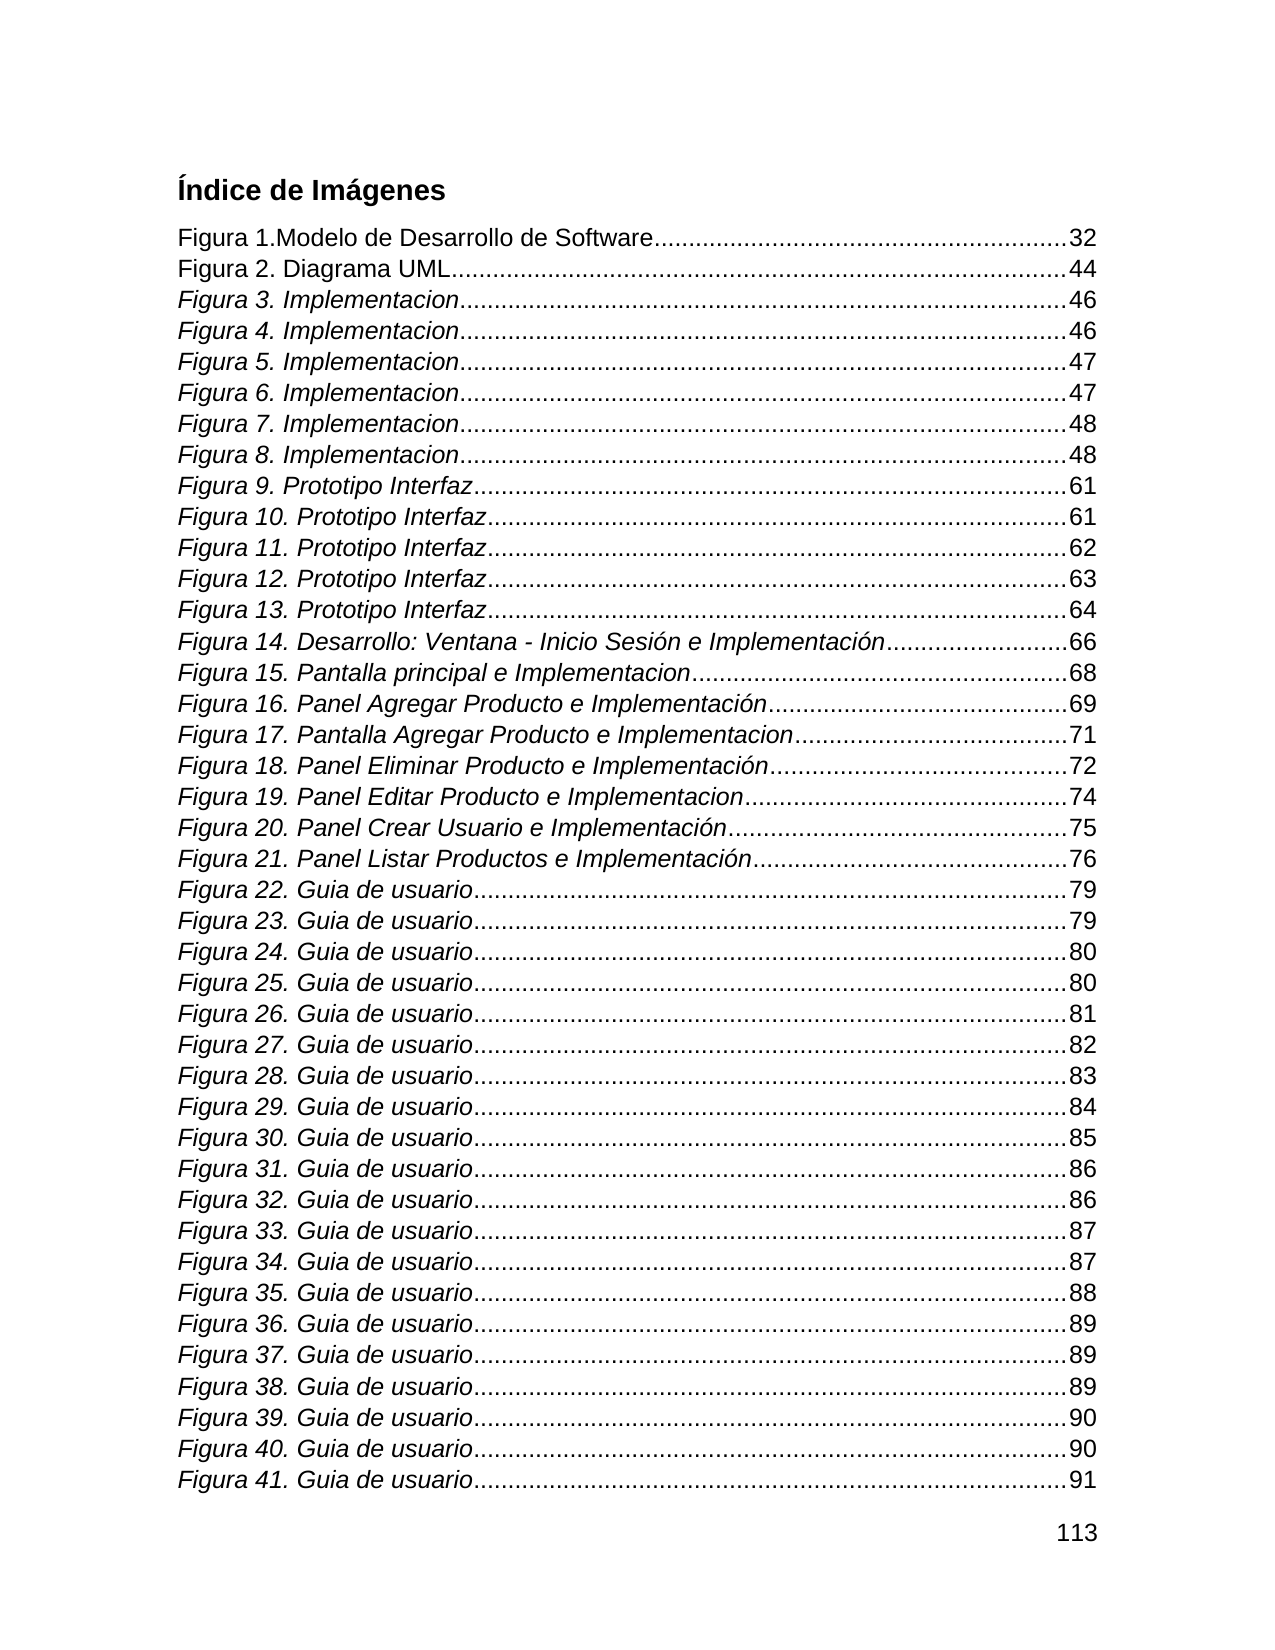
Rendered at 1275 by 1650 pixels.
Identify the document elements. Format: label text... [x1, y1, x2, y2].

text Figura 35. Guia de usuario 88 [177, 1278, 1098, 1307]
text Figura 13. Prototipo Interfaz 64 [177, 596, 1098, 624]
text Figura 15. Pantalla principal e Implementacion 68 [177, 658, 1098, 686]
subtitle Índice de Imágenes [177, 173, 1098, 206]
text Figura 21. Panel Listar Productos e Implementación 76 [177, 844, 1098, 873]
text Figura 32. Guia de usuario 86 [177, 1185, 1098, 1214]
text Figura 17. Pantalla Agregar Producto e Implementacion 71 [177, 720, 1098, 748]
text Figura 27. Guia de usuario 82 [177, 1030, 1098, 1059]
text Figura 3. Implementacion 46 [177, 285, 1098, 314]
text Figura 18. Panel Eliminar Producto e Implementación 72 [177, 751, 1098, 779]
text Figura 29. Guia de usuario 84 [177, 1092, 1098, 1121]
text Figura 38. Guia de usuario 89 [177, 1372, 1098, 1400]
text Figura 7. Implementacion 48 [177, 409, 1098, 438]
text Figura 22. Guia de usuario 79 [177, 875, 1098, 904]
text Figura 9. Prototipo Interfaz 61 [177, 471, 1098, 500]
text Figura 8. Implementacion 48 [177, 440, 1098, 469]
text Figura 6. Implementacion 47 [177, 378, 1098, 407]
text Figura 19. Panel Editar Producto e Implementacion 74 [177, 782, 1098, 811]
text Figura 1.Modelo de Desarrollo de Software 32 [177, 223, 1098, 252]
text Figura 10. Prototipo Interfaz 61 [177, 502, 1098, 531]
text Figura 36. Guia de usuario 89 [177, 1309, 1098, 1338]
text Figura 11. Prototipo Interfaz 62 [177, 533, 1098, 562]
text Figura 33. Guia de usuario 87 [177, 1216, 1098, 1245]
text Figura 28. Guia de usuario 83 [177, 1061, 1098, 1090]
text Figura 24. Guia de usuario 80 [177, 937, 1098, 966]
text Figura 23. Guia de usuario 79 [177, 906, 1098, 935]
text Figura 25. Guia de usuario 80 [177, 968, 1098, 997]
text Figura 26. Guia de usuario 81 [177, 999, 1098, 1028]
text Figura 41. Guia de usuario 91 [177, 1465, 1098, 1493]
text Figura 14. Desarrollo: Ventana - Inicio Sesión e Implementación 66 [177, 627, 1098, 655]
text Figura 30. Guia de usuario 85 [177, 1123, 1098, 1152]
text Figura 20. Panel Crear Usuario e Implementación 75 [177, 813, 1098, 842]
text Figura 4. Implementacion 46 [177, 316, 1098, 345]
text Figura 34. Guia de usuario 87 [177, 1247, 1098, 1276]
text Figura 16. Panel Agregar Producto e Implementación 69 [177, 689, 1098, 717]
text Figura 39. Guia de usuario 90 [177, 1403, 1098, 1431]
text Figura 5. Implementacion 47 [177, 347, 1098, 376]
text Figura 12. Prototipo Interfaz 63 [177, 564, 1098, 593]
text Figura 37. Guia de usuario 89 [177, 1341, 1098, 1369]
text Figura 40. Guia de usuario 90 [177, 1434, 1098, 1462]
text Figura 31. Guia de usuario 86 [177, 1154, 1098, 1183]
text Figura 2. Diagrama UML 44 [177, 254, 1098, 283]
